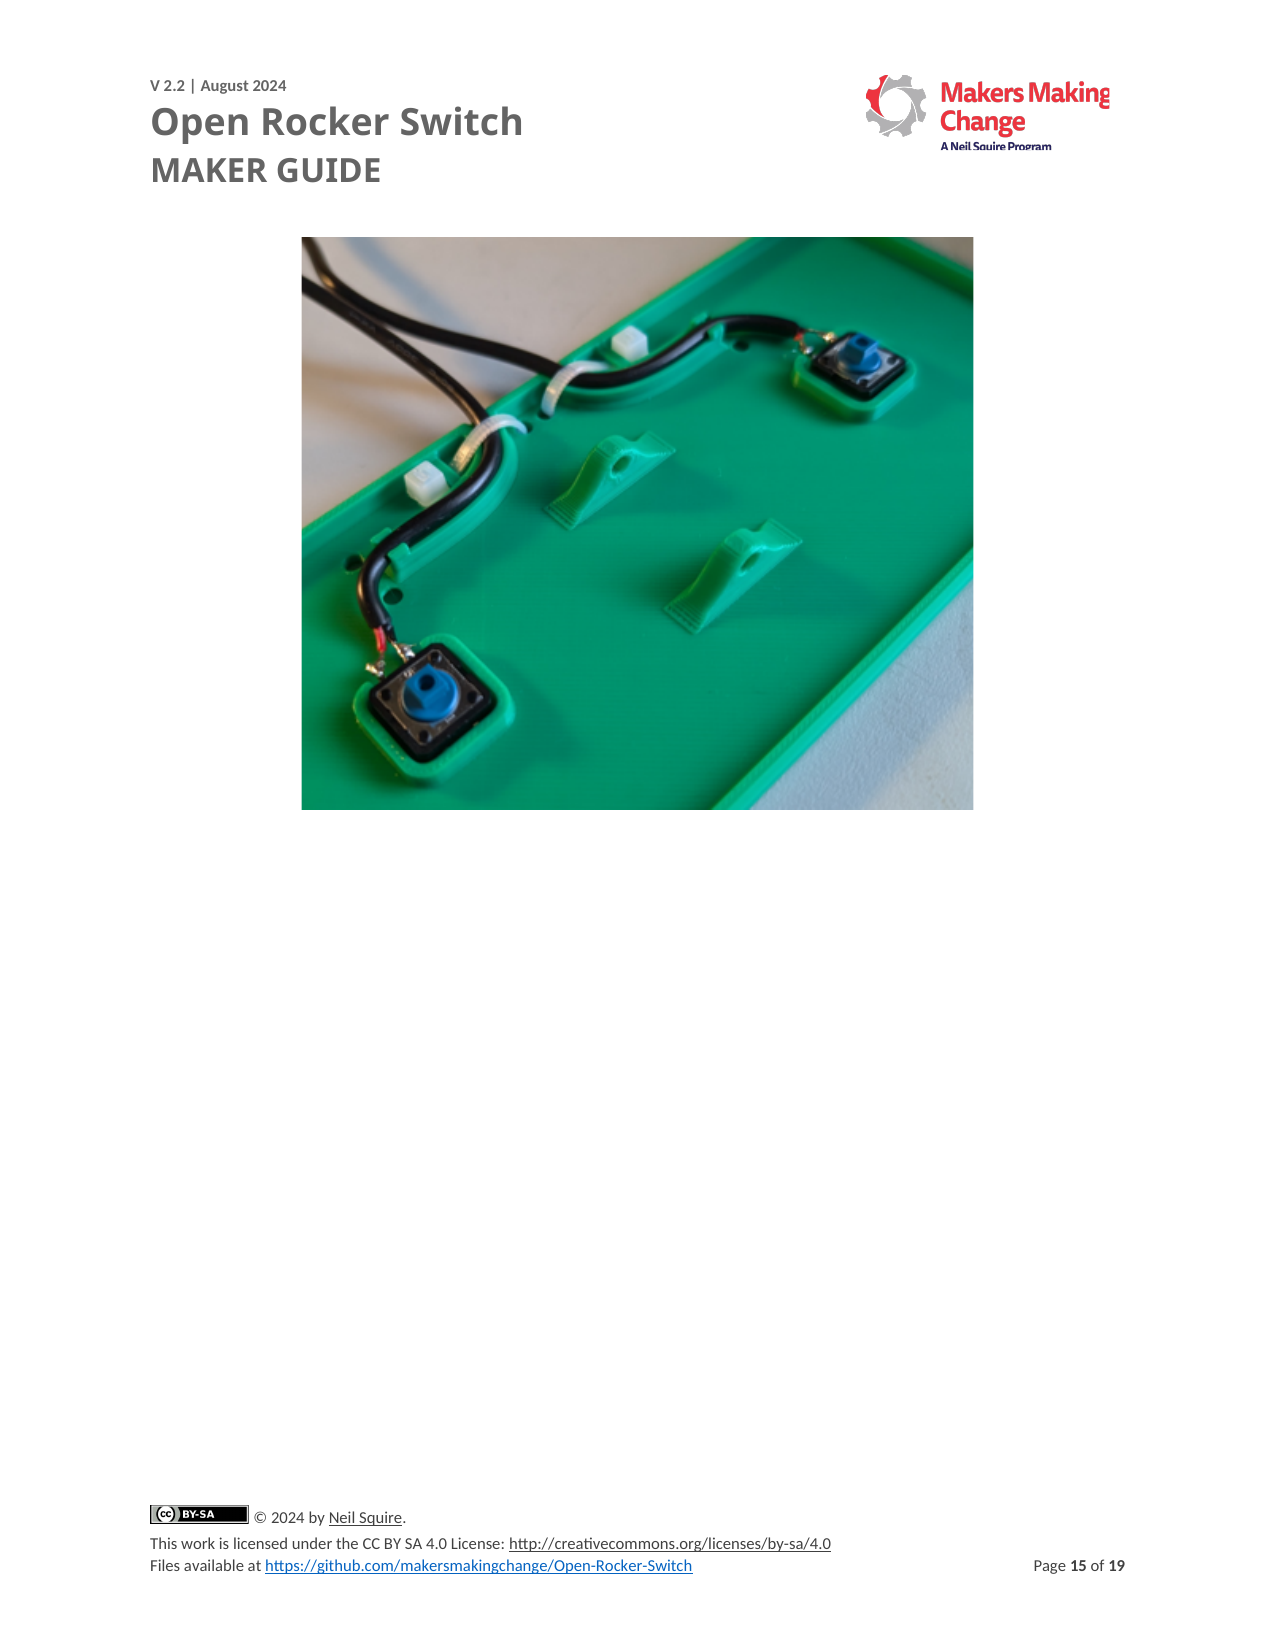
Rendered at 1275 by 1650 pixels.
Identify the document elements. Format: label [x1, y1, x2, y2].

picture [150, 1505, 249, 1524]
picture [865, 75, 1110, 151]
picture [301, 237, 974, 810]
